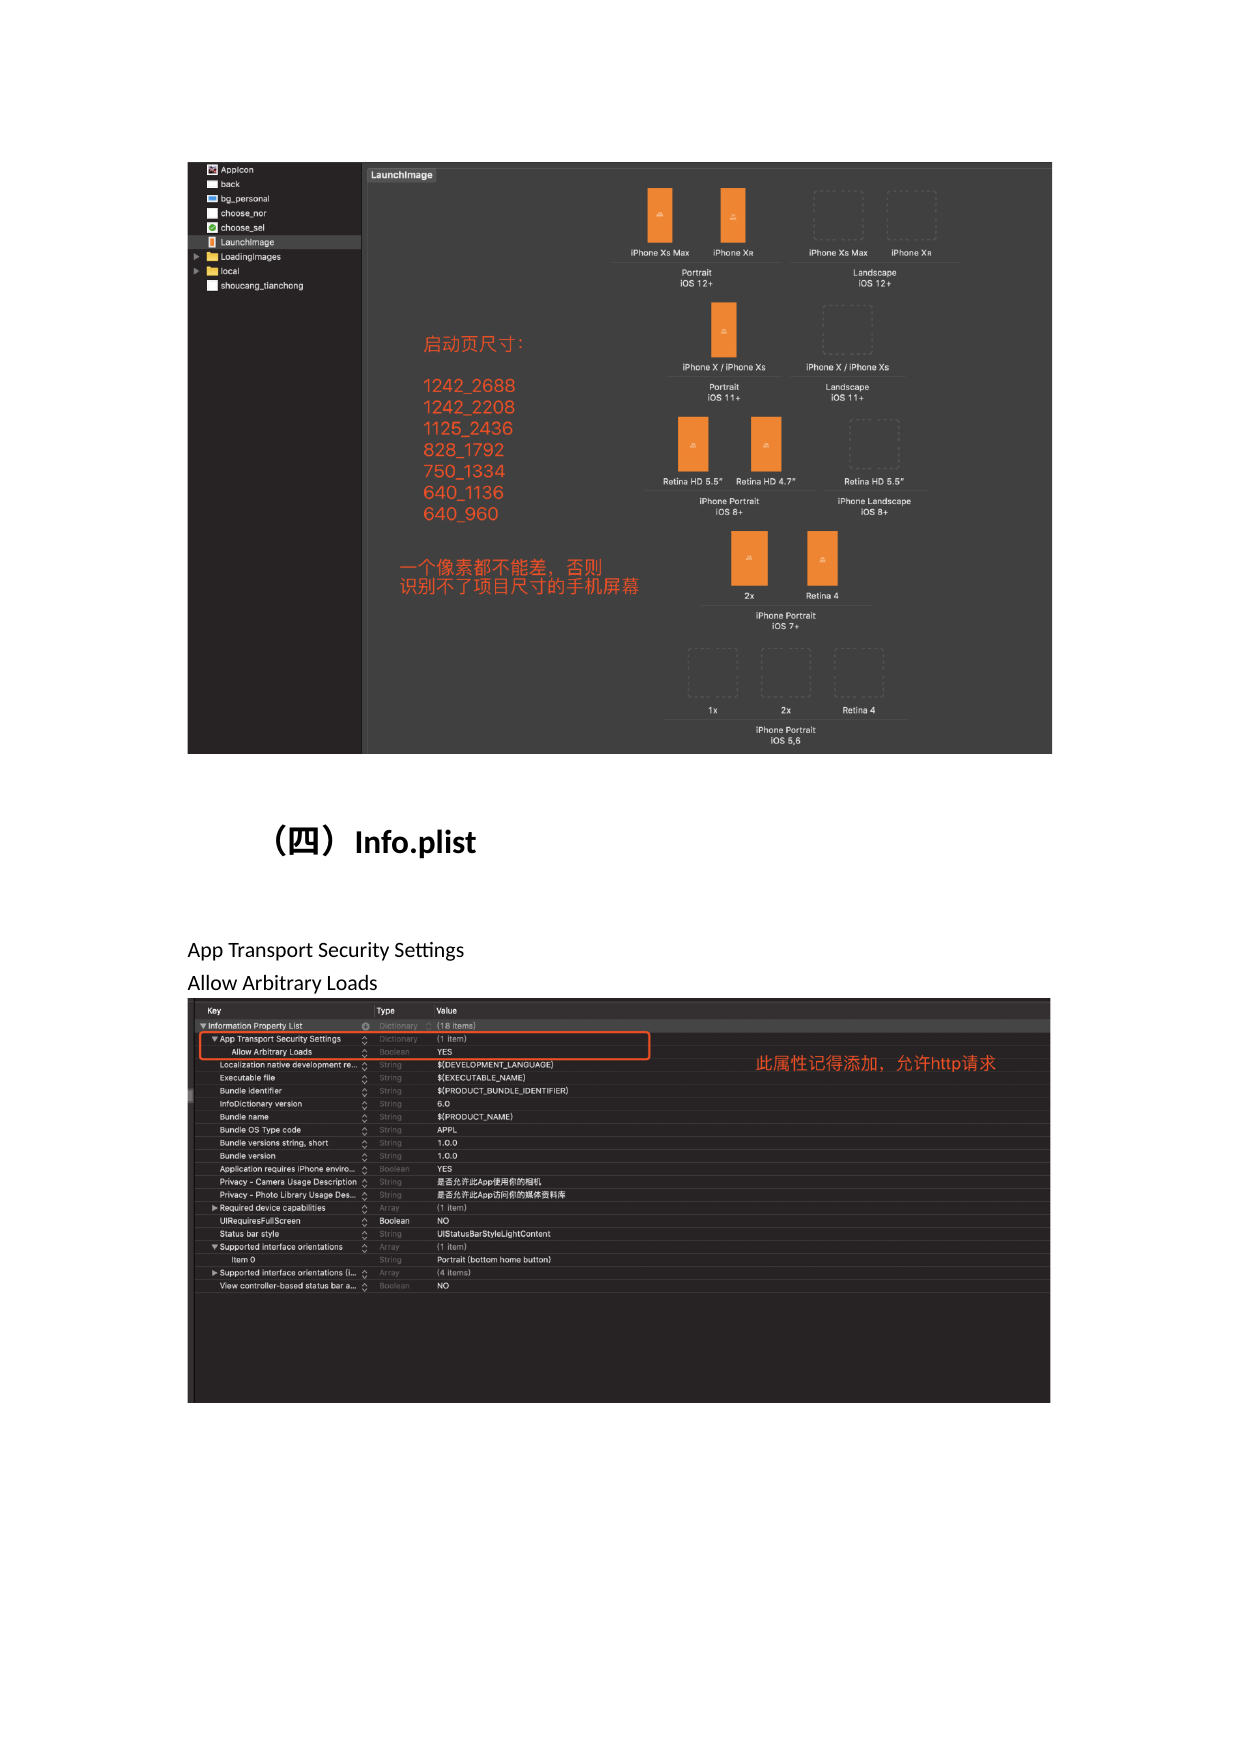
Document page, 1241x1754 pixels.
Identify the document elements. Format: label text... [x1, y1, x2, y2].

subtitle Info.plist [187, 807, 1053, 872]
picture [187, 162, 1053, 754]
text App Transport Security Settings [187, 933, 1053, 966]
picture [187, 998, 1051, 1403]
text Allow Arbitrary Loads [187, 966, 1053, 998]
